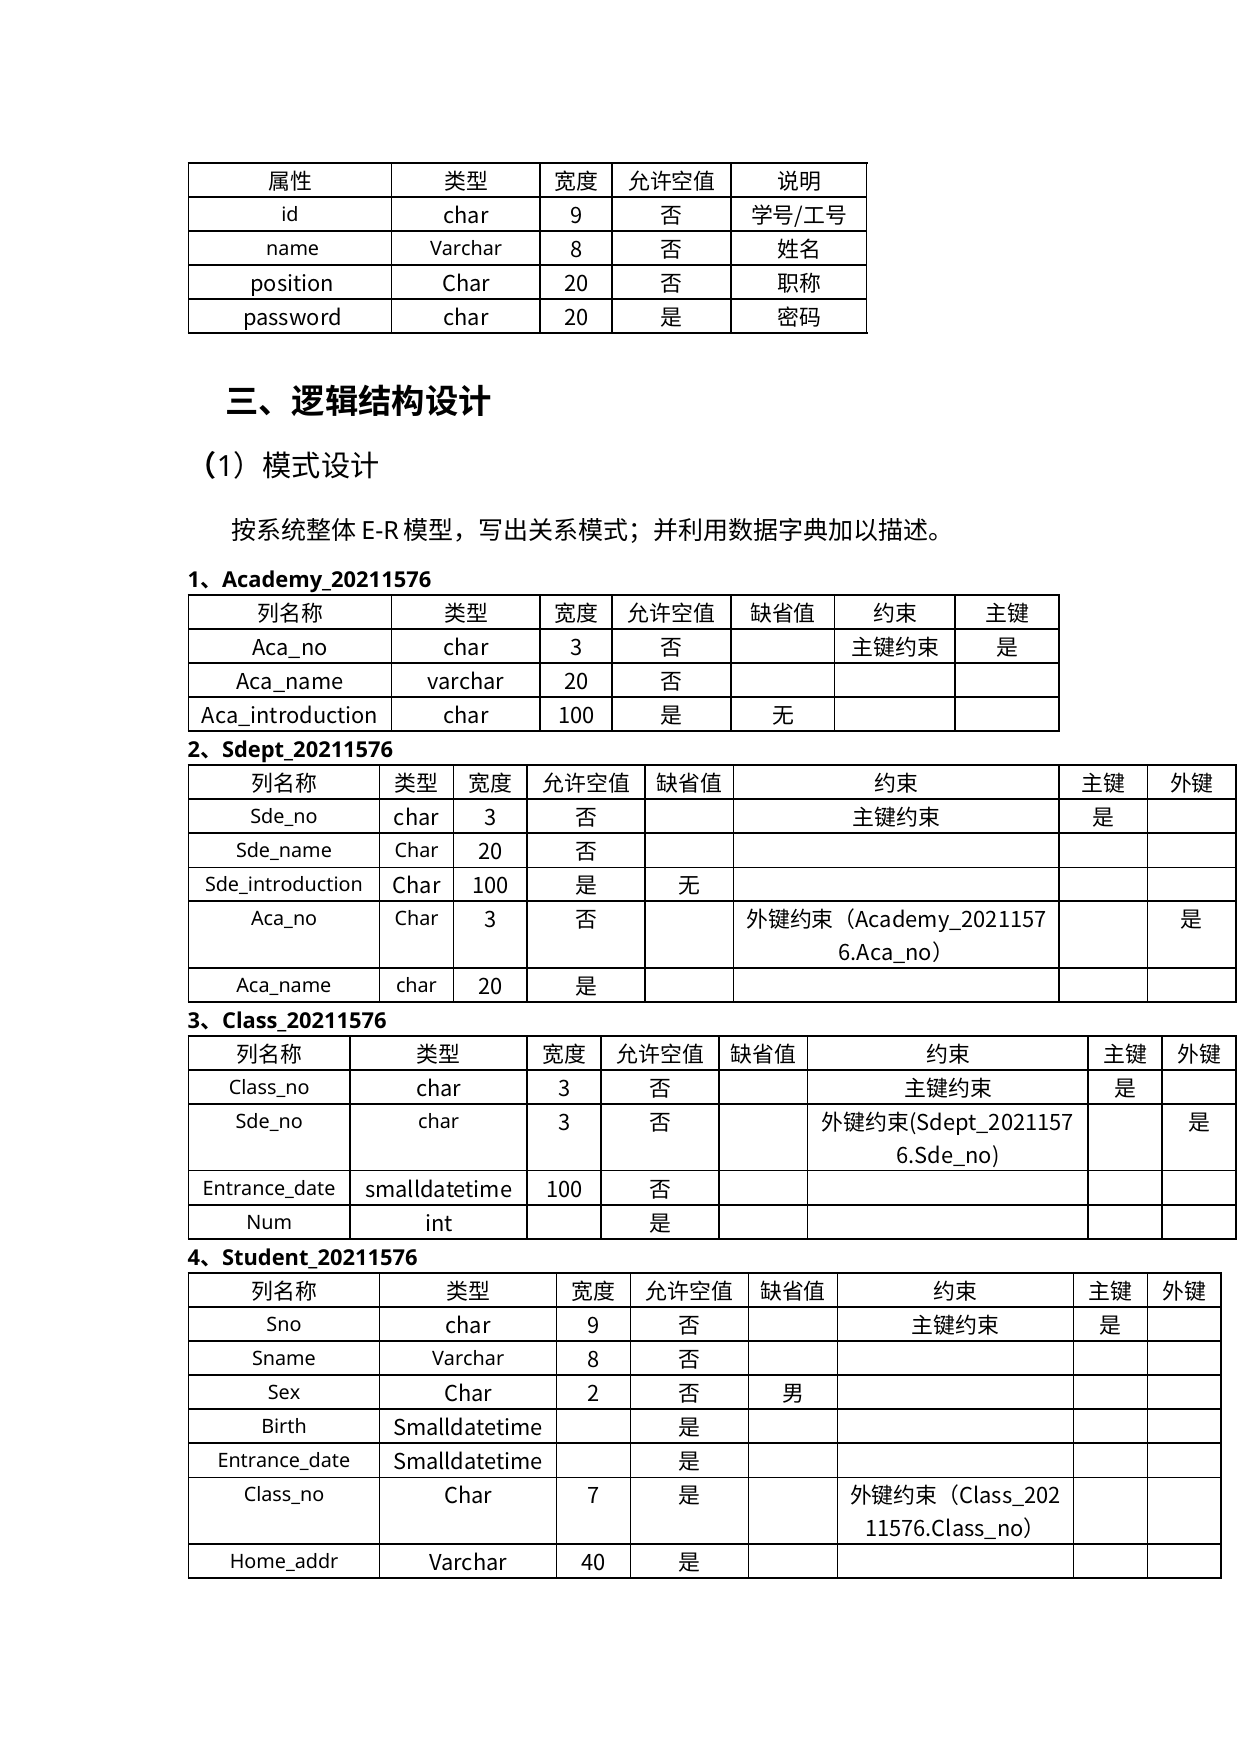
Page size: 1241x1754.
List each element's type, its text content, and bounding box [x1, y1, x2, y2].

table_cell Varchar [380, 1342, 556, 1374]
table_cell [1148, 1478, 1220, 1543]
table_cell 3 [454, 902, 526, 967]
table_cell Char [380, 868, 453, 900]
table_cell [1074, 1444, 1147, 1476]
table_cell [734, 834, 1058, 866]
table_cell 否 [613, 664, 730, 696]
table_cell [557, 1410, 630, 1442]
table_cell [749, 1308, 837, 1340]
table_cell Sde_introduction [189, 868, 379, 900]
table_header 允许空值 [613, 596, 730, 628]
table_cell [528, 1206, 600, 1238]
table_cell [557, 1444, 630, 1476]
table_cell 外键约束(Sdept_20211576.Sde_no) [808, 1105, 1087, 1170]
table_cell 主键约束 [835, 630, 954, 662]
table_header 允许空值 [602, 1037, 718, 1069]
table_cell char [380, 1308, 556, 1340]
table_cell [838, 1444, 1073, 1476]
table_cell 7 [557, 1478, 630, 1543]
table_cell 主键约束 [808, 1071, 1087, 1103]
table_cell 8 [541, 232, 611, 264]
table_cell [1148, 969, 1235, 1001]
table_cell Char [380, 834, 453, 866]
table_cell [1074, 1410, 1147, 1442]
table_cell 3 [454, 800, 526, 832]
table_cell [1148, 1545, 1220, 1577]
table_header 宽度 [454, 766, 526, 798]
table_cell Class_no [189, 1478, 379, 1543]
table_cell [1060, 969, 1147, 1001]
table_header 主键 [1089, 1037, 1161, 1069]
table_cell Sde_name [189, 834, 379, 866]
table_cell [749, 1342, 837, 1374]
table_cell [1148, 1444, 1220, 1476]
table_header 类型 [351, 1037, 526, 1069]
table_cell 否 [528, 834, 644, 866]
table_cell 9 [541, 198, 611, 230]
table_cell [646, 800, 733, 832]
table_cell 是 [613, 698, 730, 730]
table_cell 是 [1074, 1308, 1147, 1340]
table_cell 2 [557, 1376, 630, 1408]
table_cell 是 [631, 1478, 748, 1543]
text （1）模式设计 [187, 431, 1053, 496]
table_cell 外键约束（Class_20211576.Class_no） [838, 1478, 1073, 1543]
table_cell 3 [541, 630, 611, 662]
table_header 约束 [734, 766, 1058, 798]
table_cell Smalldatetime [380, 1444, 556, 1476]
table_cell 是 [1060, 800, 1147, 832]
table_header 缺省值 [720, 1037, 807, 1069]
table_cell Entrance_date [189, 1444, 379, 1476]
table_cell 否 [602, 1071, 718, 1103]
table_header 外键 [1148, 1274, 1220, 1306]
table_cell [720, 1105, 807, 1170]
table_header 列名称 [189, 1037, 349, 1069]
table_cell Entrance_date [189, 1171, 349, 1204]
table_cell Char [380, 902, 453, 967]
table_cell char [380, 800, 453, 832]
table_cell [1148, 800, 1235, 832]
table_cell Num [189, 1206, 349, 1238]
table_cell 否 [613, 198, 730, 230]
table_cell [732, 664, 834, 696]
table_cell 是 [1163, 1105, 1235, 1170]
table_cell [1148, 1410, 1220, 1442]
table_cell [734, 868, 1058, 900]
table_cell 20 [454, 969, 526, 1001]
table_header 说明 [732, 164, 866, 196]
table_cell [1074, 1376, 1147, 1408]
table_cell char [392, 198, 539, 230]
table_header 主键 [1074, 1274, 1147, 1306]
table_cell 3 [528, 1105, 600, 1170]
table_header 主键 [956, 596, 1058, 628]
table_cell [720, 1171, 807, 1204]
table_header 缺省值 [646, 766, 733, 798]
table_cell [749, 1478, 837, 1543]
table_cell position [189, 266, 391, 298]
table_cell [808, 1206, 1087, 1238]
table_cell [646, 969, 733, 1001]
table_cell Sno [189, 1308, 379, 1340]
table_cell [1074, 1545, 1147, 1577]
table_cell smalldatetime [351, 1171, 526, 1204]
table_cell [838, 1545, 1073, 1577]
table_header 约束 [808, 1037, 1087, 1069]
table_cell 男 [749, 1376, 837, 1408]
table_cell Sde_no [189, 800, 379, 832]
text 1、Academy_20211576 [187, 561, 1053, 594]
table_cell [646, 902, 733, 967]
table_cell [1148, 1376, 1220, 1408]
table_header 允许空值 [528, 766, 644, 798]
table_cell [808, 1171, 1087, 1204]
table_cell [1060, 834, 1147, 866]
table_header 列名称 [189, 596, 391, 628]
table_cell 否 [631, 1342, 748, 1374]
table_cell 否 [528, 800, 644, 832]
table_cell [1089, 1206, 1161, 1238]
table_cell password [189, 300, 391, 332]
table_cell [956, 698, 1058, 730]
table_header 外键 [1148, 766, 1235, 798]
table_cell [720, 1071, 807, 1103]
table_cell [1163, 1206, 1235, 1238]
table_cell [1163, 1171, 1235, 1204]
table_cell 3 [528, 1071, 600, 1103]
table_cell Aca_name [189, 969, 379, 1001]
table_cell name [189, 232, 391, 264]
table_cell char [351, 1105, 526, 1170]
table_cell 是 [631, 1444, 748, 1476]
table_cell 否 [602, 1105, 718, 1170]
table_cell Aca_no [189, 630, 391, 662]
table_cell id [189, 198, 391, 230]
table_cell 主键约束 [734, 800, 1058, 832]
table_cell [956, 664, 1058, 696]
table_cell 是 [631, 1545, 748, 1577]
text 三、逻辑结构设计 [225, 366, 1053, 431]
table_cell 是 [1148, 902, 1235, 967]
table_cell varchar [392, 664, 539, 696]
table_header 约束 [838, 1274, 1073, 1306]
table_header 宽度 [557, 1274, 630, 1306]
table_cell 9 [557, 1308, 630, 1340]
table_cell [1089, 1171, 1161, 1204]
table_cell 密码 [732, 300, 866, 332]
table_cell [835, 698, 954, 730]
table_cell 100 [454, 868, 526, 900]
table_cell Varchar [380, 1545, 556, 1577]
table_header 列名称 [189, 1274, 379, 1306]
table_cell [1163, 1071, 1235, 1103]
table_header 主键 [1060, 766, 1147, 798]
table_cell 是 [613, 300, 730, 332]
table_cell char [392, 300, 539, 332]
table_cell 20 [541, 266, 611, 298]
table_cell 100 [541, 698, 611, 730]
table_header 类型 [392, 596, 539, 628]
table_cell [1148, 1342, 1220, 1374]
table_cell 是 [602, 1206, 718, 1238]
table_cell 40 [557, 1545, 630, 1577]
table_cell char [392, 630, 539, 662]
table_cell 8 [557, 1342, 630, 1374]
table_cell 无 [646, 868, 733, 900]
table_cell 否 [602, 1171, 718, 1204]
table_cell [749, 1444, 837, 1476]
table_header 属性 [189, 164, 391, 196]
table_cell 否 [631, 1308, 748, 1340]
table_cell Char [392, 266, 539, 298]
table_cell Class_no [189, 1071, 349, 1103]
table_cell 20 [454, 834, 526, 866]
table_cell 是 [631, 1410, 748, 1442]
table_cell char [392, 698, 539, 730]
table_header 类型 [392, 164, 539, 196]
table_cell char [351, 1071, 526, 1103]
table_header 宽度 [541, 596, 611, 628]
table_cell [1060, 868, 1147, 900]
table_cell 姓名 [732, 232, 866, 264]
table_cell 20 [541, 300, 611, 332]
table_header 缺省值 [732, 596, 834, 628]
table_cell 否 [528, 902, 644, 967]
table_cell 20 [541, 664, 611, 696]
table_cell [734, 969, 1058, 1001]
table_cell 否 [613, 266, 730, 298]
table_cell [1074, 1478, 1147, 1543]
table_cell Sde_no [189, 1105, 349, 1170]
table_cell 外键约束（Academy_20211576.Aca_no） [734, 902, 1058, 967]
text 3、Class_20211576 [187, 1003, 1053, 1035]
table_cell Birth [189, 1410, 379, 1442]
table_cell 是 [528, 868, 644, 900]
table_cell Aca_name [189, 664, 391, 696]
table_cell int [351, 1206, 526, 1238]
table_cell [646, 834, 733, 866]
table_cell [1060, 902, 1147, 967]
table_cell [1148, 868, 1235, 900]
table_cell 是 [956, 630, 1058, 662]
table_cell char [380, 969, 453, 1001]
table_cell Smalldatetime [380, 1410, 556, 1442]
table_cell [1074, 1342, 1147, 1374]
table_cell 100 [528, 1171, 600, 1204]
table_cell 职称 [732, 266, 866, 298]
table_header 缺省值 [749, 1274, 837, 1306]
table_cell [1089, 1105, 1161, 1170]
table_cell Sex [189, 1376, 379, 1408]
table_cell [838, 1410, 1073, 1442]
table_cell [749, 1545, 837, 1577]
table_cell 否 [613, 630, 730, 662]
table_header 类型 [380, 1274, 556, 1306]
table_cell [720, 1206, 807, 1238]
table_cell [838, 1376, 1073, 1408]
table_header 约束 [835, 596, 954, 628]
table_cell [749, 1410, 837, 1442]
table_cell 否 [631, 1376, 748, 1408]
table_cell [732, 630, 834, 662]
text 4、Student_20211576 [187, 1239, 1053, 1272]
table_cell [838, 1342, 1073, 1374]
table_cell Char [380, 1376, 556, 1408]
table_cell 是 [528, 969, 644, 1001]
table_cell [835, 664, 954, 696]
table_cell 否 [613, 232, 730, 264]
table_header 宽度 [528, 1037, 600, 1069]
table_cell Aca_introduction [189, 698, 391, 730]
table_cell 是 [1089, 1071, 1161, 1103]
table_cell Varchar [392, 232, 539, 264]
table_cell 学号/工号 [732, 198, 866, 230]
table_cell 主键约束 [838, 1308, 1073, 1340]
table_header 列名称 [189, 766, 379, 798]
table_cell 无 [732, 698, 834, 730]
table_header 类型 [380, 766, 453, 798]
table_cell [1148, 834, 1235, 866]
table_cell Char [380, 1478, 556, 1543]
table_header 宽度 [541, 164, 611, 196]
table_cell [1148, 1308, 1220, 1340]
table_cell Home_addr [189, 1545, 379, 1577]
text 按系统整体E-R模型，写出关系模式；并利用数据字典加以描述。 [187, 496, 1053, 561]
table_cell Aca_no [189, 902, 379, 967]
table_header 允许空值 [631, 1274, 748, 1306]
text 2、Sdept_20211576 [187, 732, 1053, 764]
table_header 外键 [1163, 1037, 1235, 1069]
table_cell Sname [189, 1342, 379, 1374]
table_header 允许空值 [613, 164, 730, 196]
